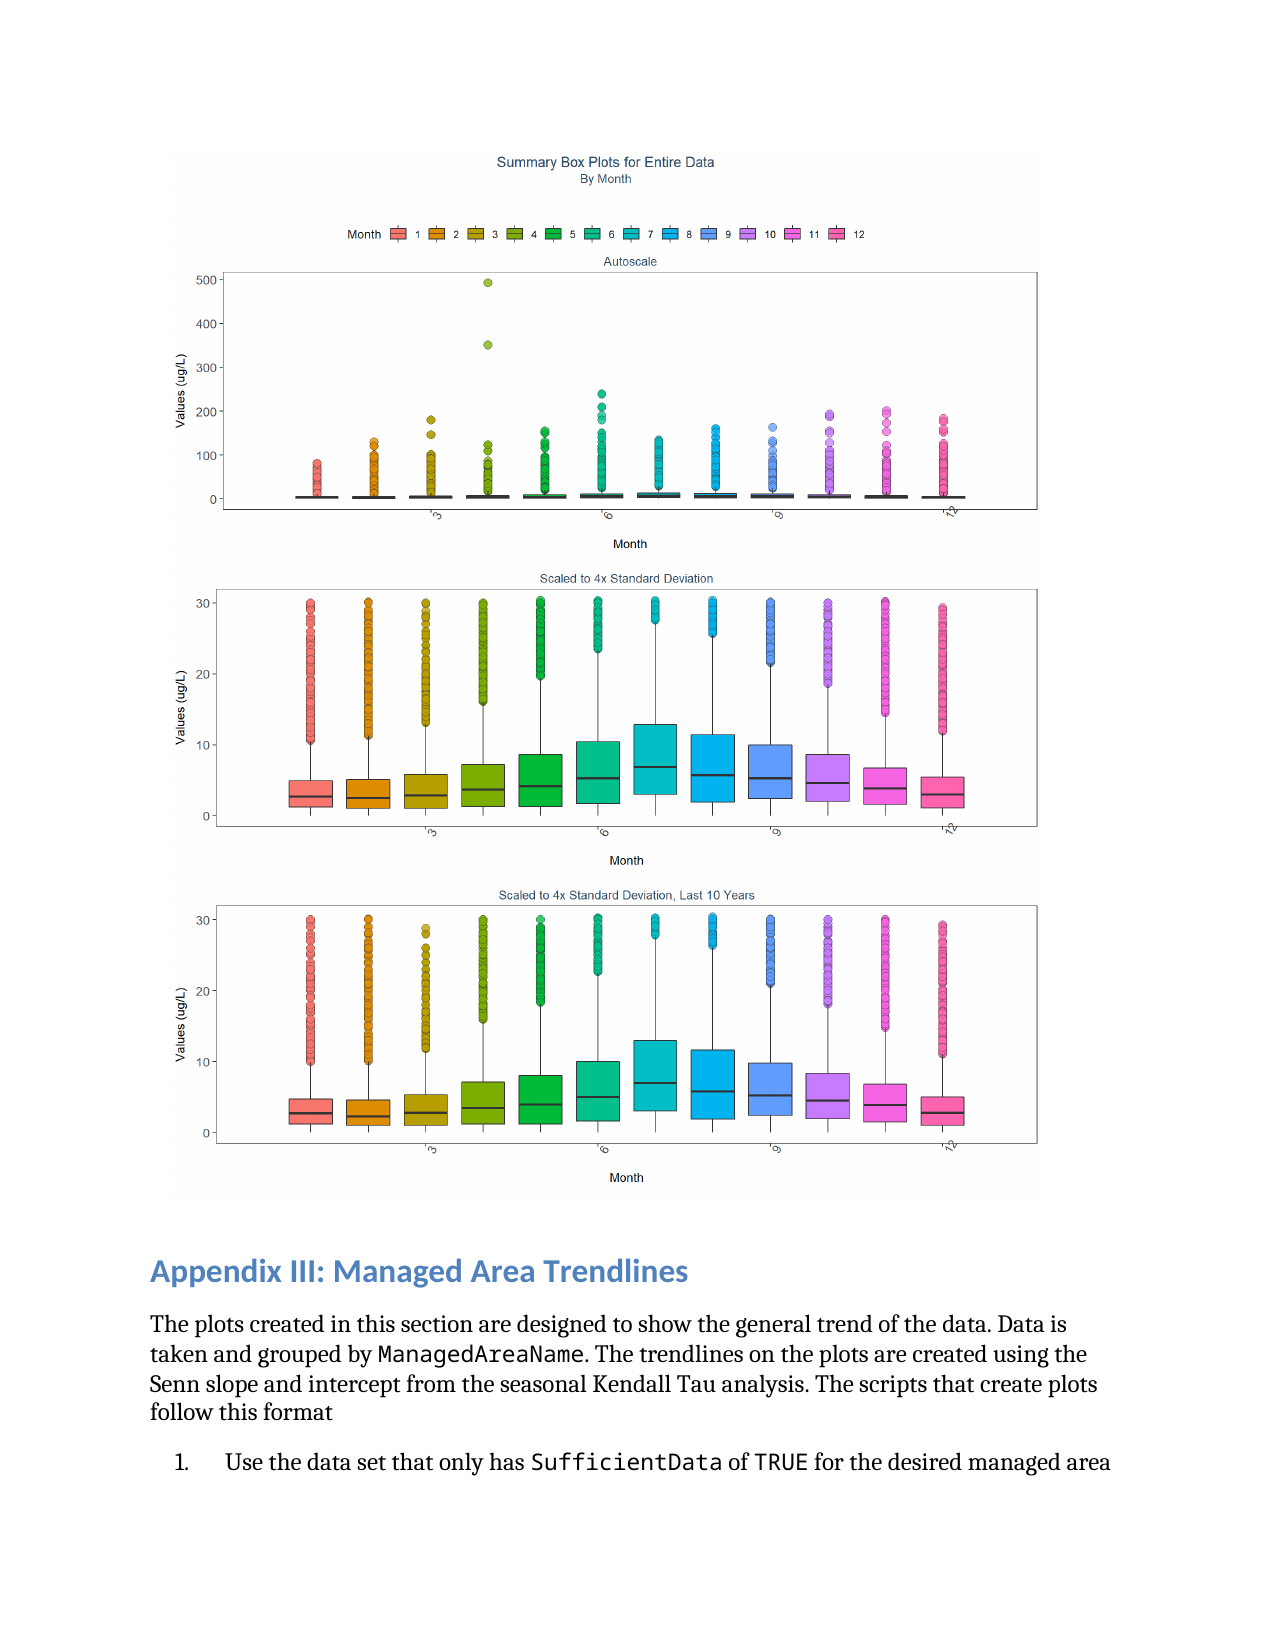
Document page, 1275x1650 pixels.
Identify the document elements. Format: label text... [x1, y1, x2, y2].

list Use the data set that only has SufficientData of TRUE for the desired managed area [175, 1446, 1125, 1477]
text The plots created in this section are designed to show the general trend of the data. Data is taken and grouped by ManagedAreaName. The trendlines on the plots are created using the Senn slope and intercept from the seasonal Kendall Tau analysis. The scripts that create plots follow this format [150, 1309, 1125, 1427]
subtitle Appendix III: Managed Area Trendlines [150, 1250, 1125, 1291]
picture [168, 150, 1044, 1200]
